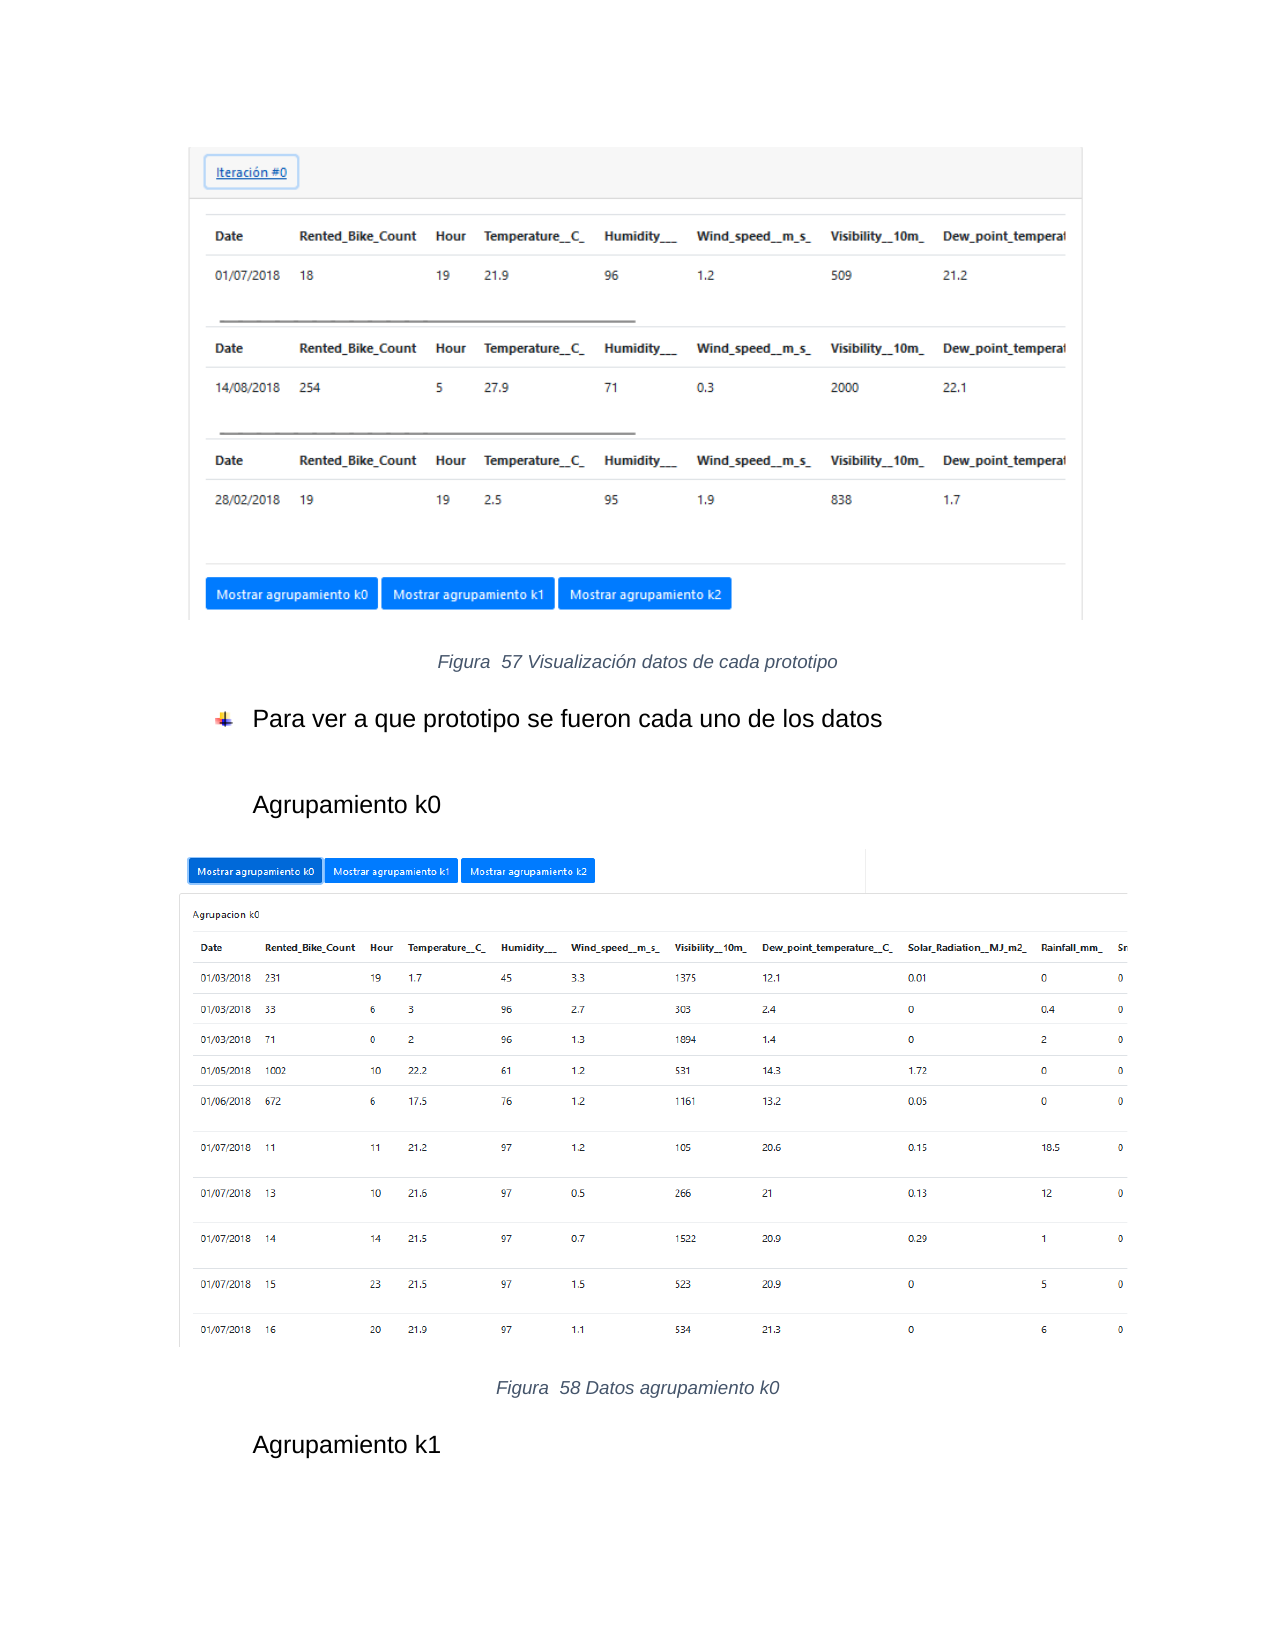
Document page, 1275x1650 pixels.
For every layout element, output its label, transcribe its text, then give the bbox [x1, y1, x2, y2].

text Figura 57 Visualización datos de cada prototipo [177, 650, 1098, 672]
list Para ver a que prototipo se fueron cada uno de los datos [215, 703, 1098, 732]
text Figura 58 Datos agrupamiento k0 [177, 1377, 1098, 1399]
picture [215, 710, 233, 727]
list Agrupamiento k1 [252, 1430, 1098, 1459]
picture [177, 147, 1084, 620]
list Agrupamiento k0 [252, 790, 1098, 818]
picture [177, 849, 1128, 1347]
